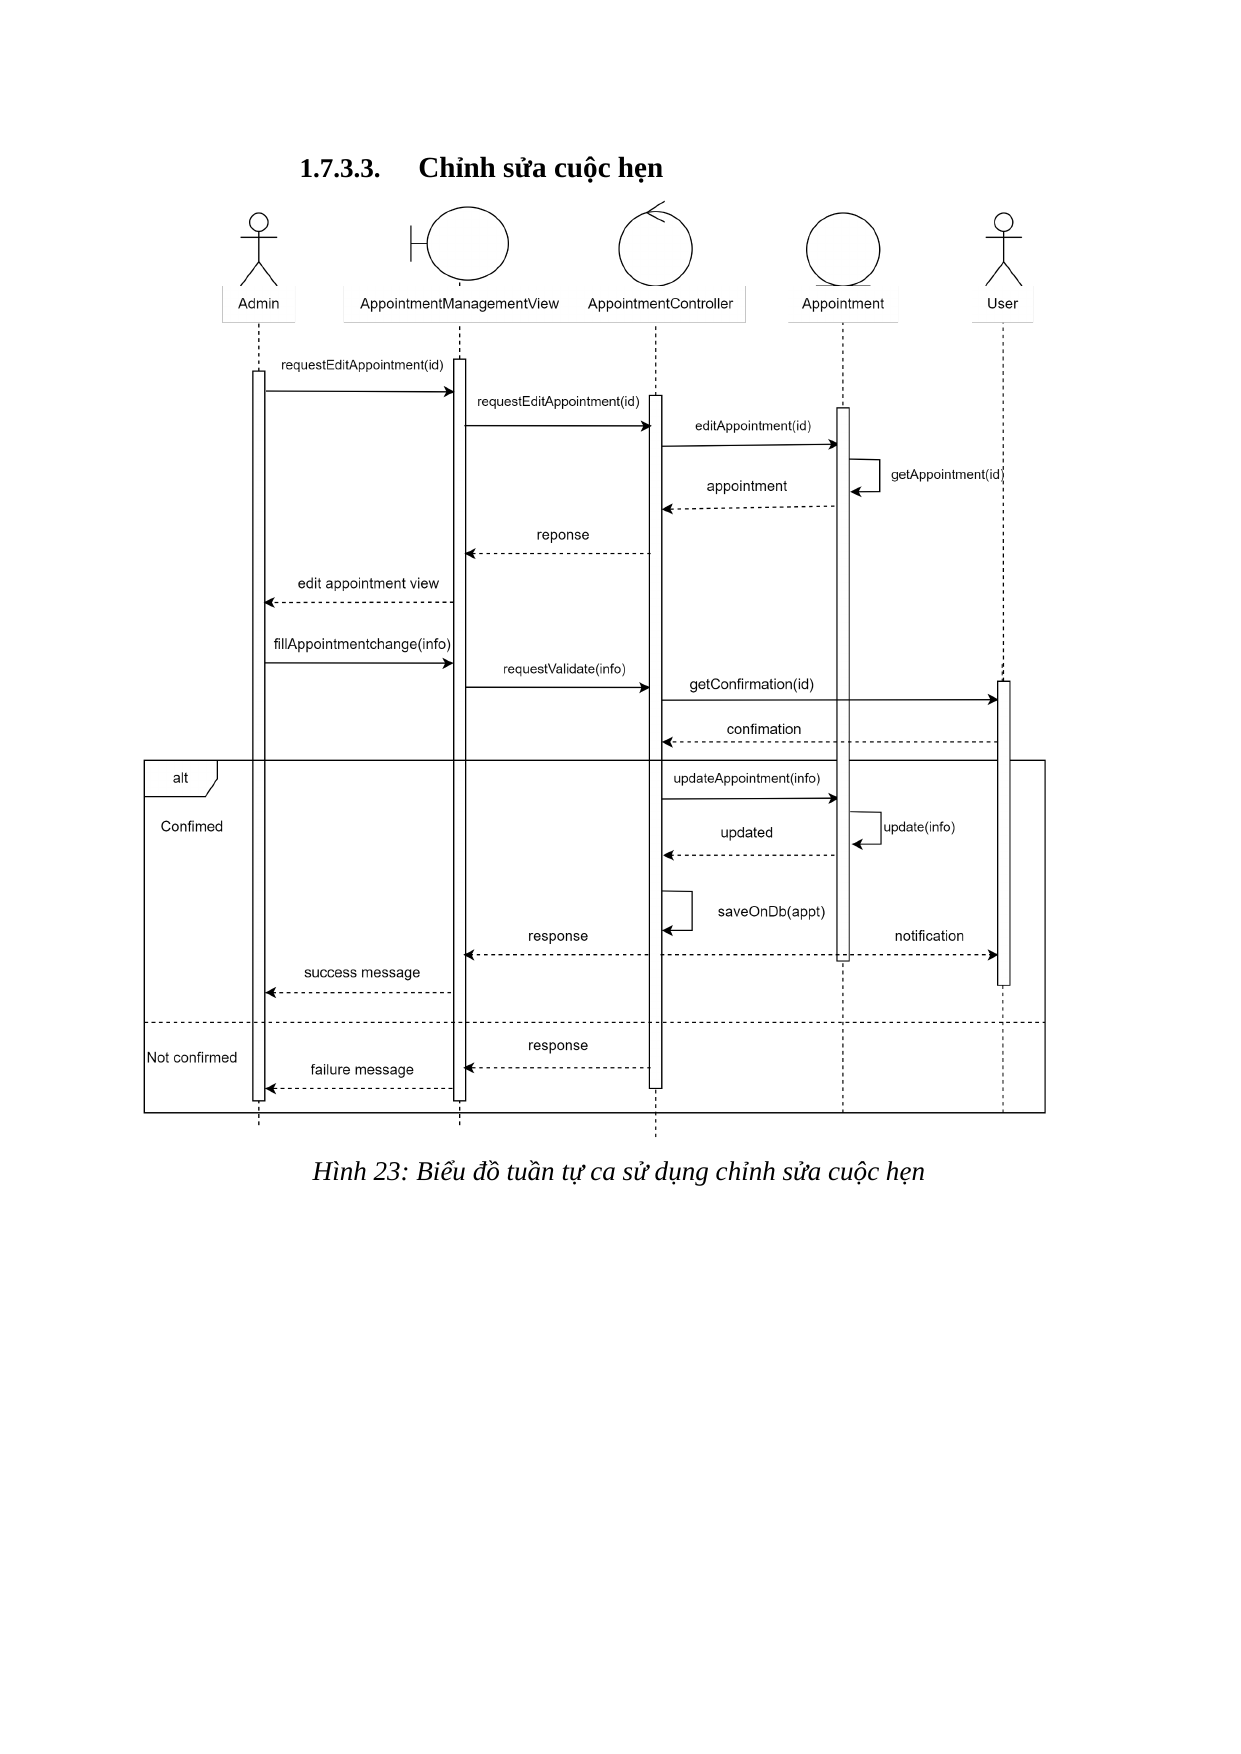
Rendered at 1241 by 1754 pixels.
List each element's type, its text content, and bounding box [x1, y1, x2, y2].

text Hình 23: Biểu đồ tuần tự ca sử dụng chỉnh sửa cuộc hẹn [118, 1155, 1122, 1186]
picture [118, 188, 1059, 1151]
subtitle Chỉnh sửa cuộc hẹn [381, 150, 1122, 183]
